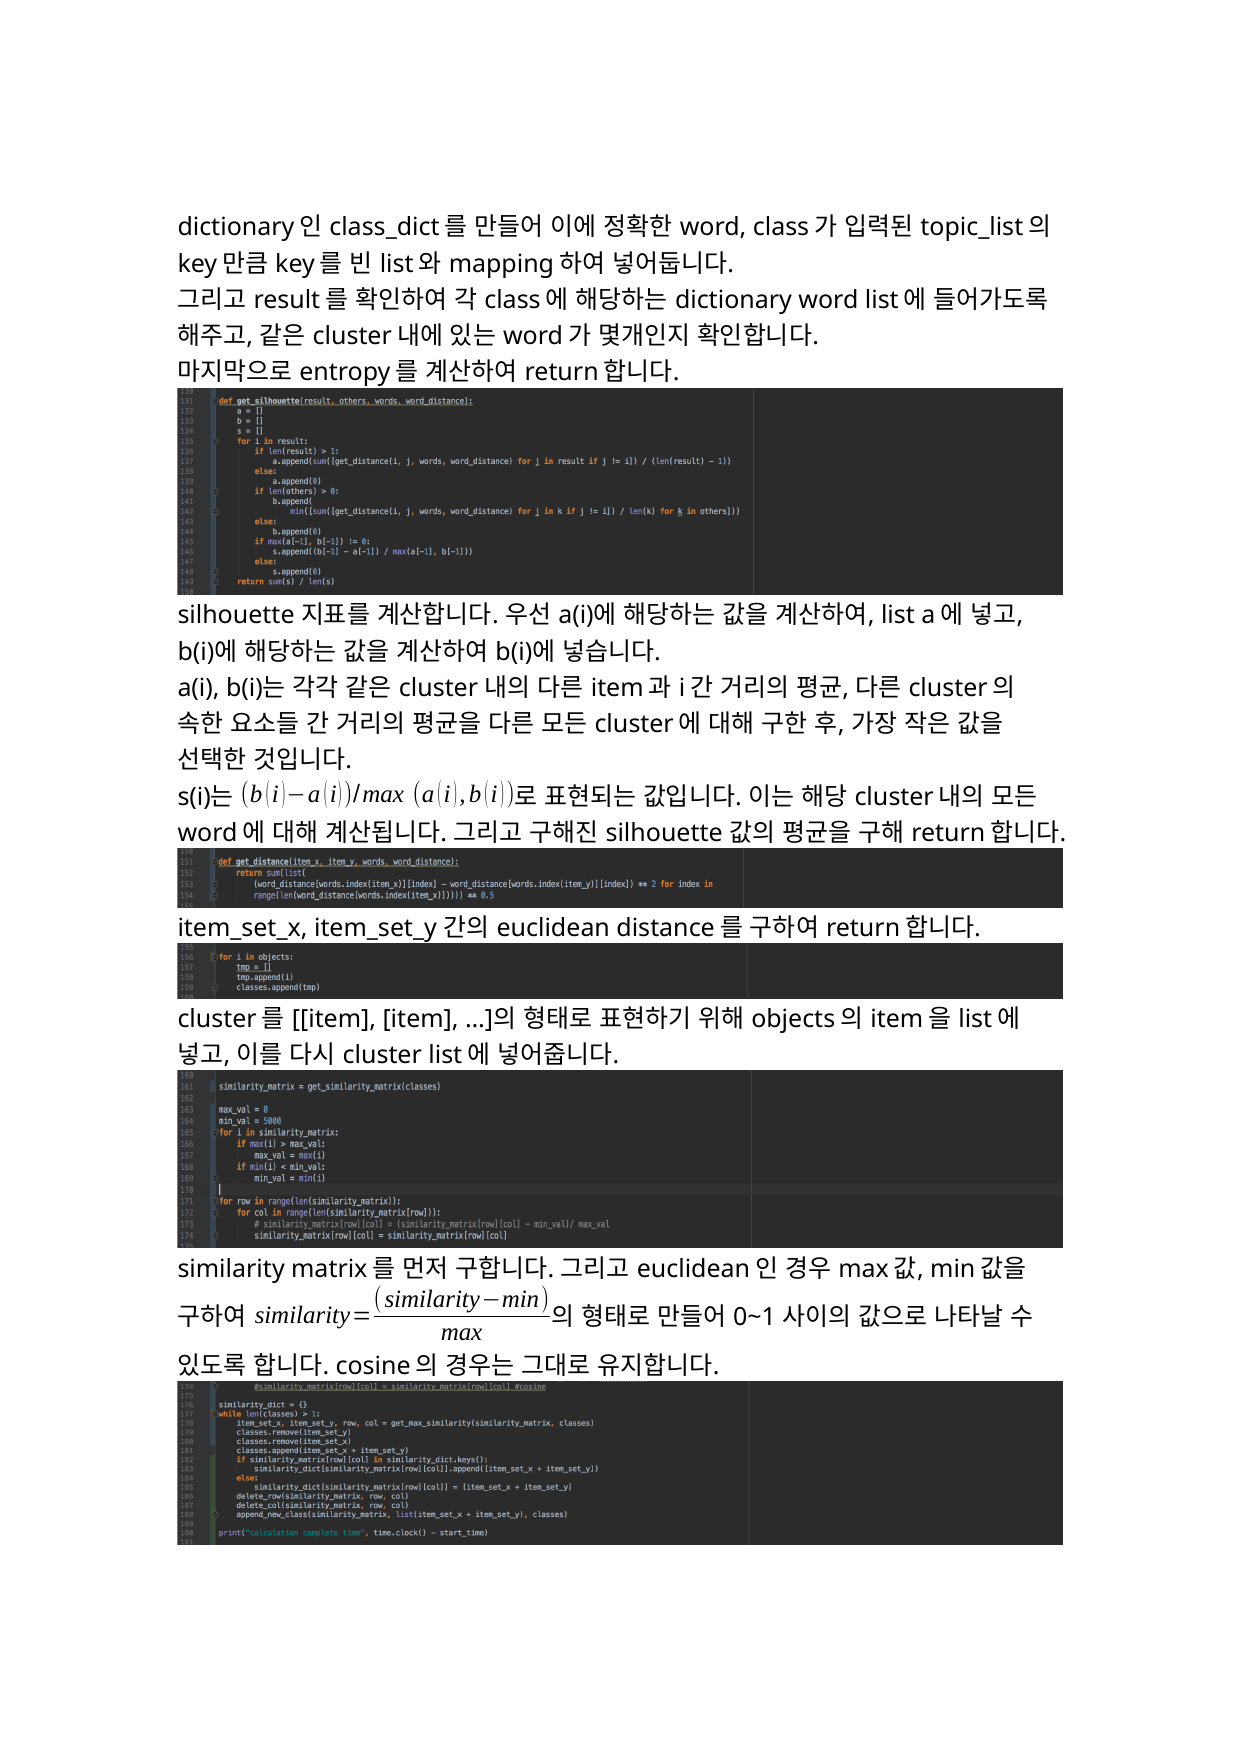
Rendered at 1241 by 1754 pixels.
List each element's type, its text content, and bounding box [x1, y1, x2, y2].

picture [177, 1381, 1063, 1545]
picture [177, 848, 1063, 908]
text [177, 207, 1063, 279]
text s(i)는 로 표현되는 값입니다. 이는 해당 cluster내의 모든 word에 대해 계산됩니다. 그리고 구해진 silhouette 값의 평균을 구해 return합니다. [177, 776, 1063, 848]
picture [177, 943, 1063, 999]
text 그리고 result를 확인하여 각 class에 해당하는 dictionary word list에 들어가도록 해주고, 같은 cluster내에 있는 word가 몇개인지 확인합니다. [177, 279, 1063, 352]
picture [177, 388, 1063, 595]
text silhouette 지표를 계산합니다. 우선 a(i)에 해당하는 값을 계산하여, list a에 넣고, b(i)에 해당하는 값을 계산하여 b(i)에 넣습니다. [177, 595, 1063, 667]
picture [177, 1070, 1063, 1248]
text item_set_x, item_set_y 간의 euclidean distance를 구하여 return합니다. [177, 908, 1063, 943]
text 마지막으로 entropy를 계산하여 return합니다. [177, 352, 1063, 388]
text similarity matrix를 먼저 구합니다. 그리고 euclidean인 경우 max값, min값을 구하여 의 형태로 만들어 0~1 사이의 값으로 나타날 수 있도록 합니다. cosine의 경우는 그대로 유지합니다. [177, 1248, 1063, 1381]
text a(i), b(i)는 각각 같은 cluster 내의 다른 item과 i간 거리의 평균, 다른 cluster의 속한 요소들 간 거리의 평균을 다른 모든 cluster에 대해 구한 후, 가장 작은 값을 선택한 것입니다. [177, 667, 1063, 776]
text cluster를 [[item], [item], …]의 형태로 표현하기 위해 objects의 item을 list에 넣고, 이를 다시 cluster list에 넣어줍니다. [177, 999, 1063, 1070]
